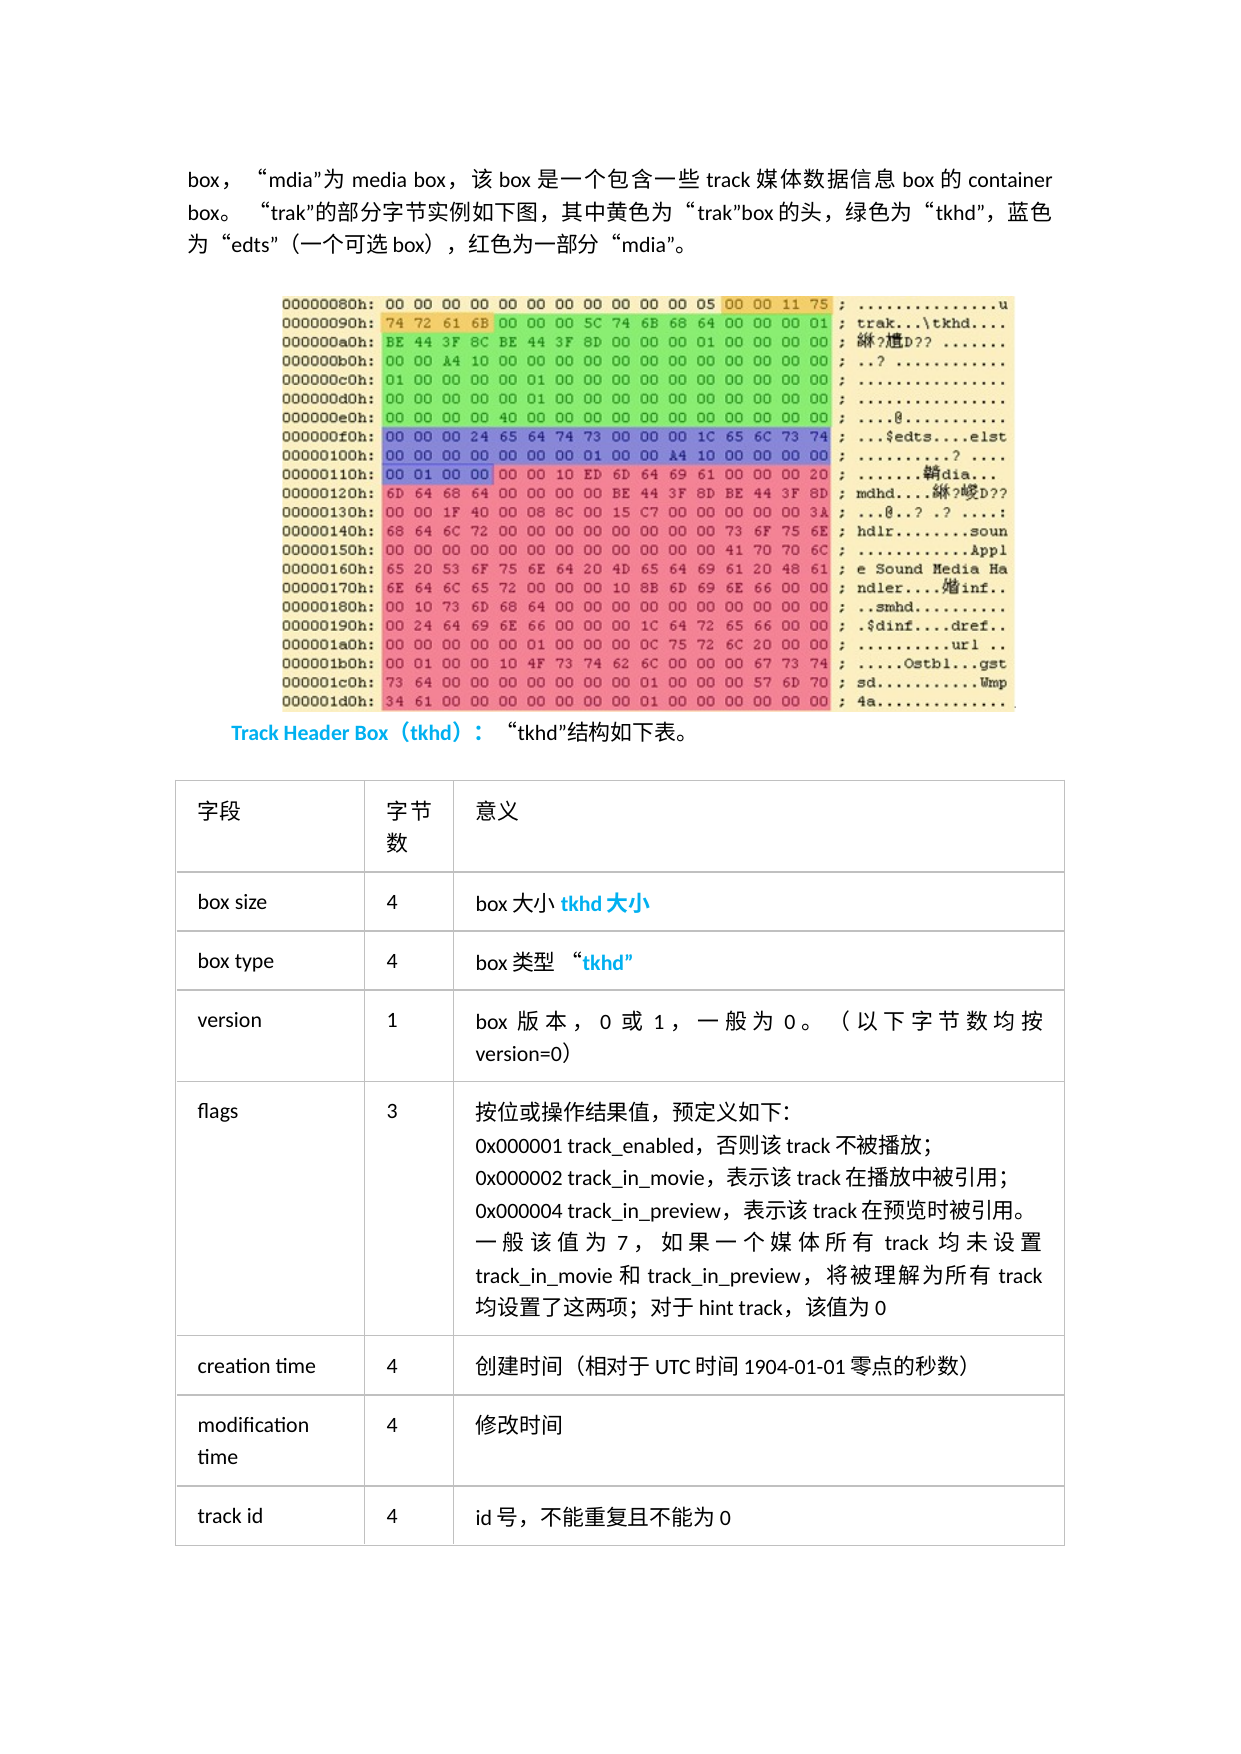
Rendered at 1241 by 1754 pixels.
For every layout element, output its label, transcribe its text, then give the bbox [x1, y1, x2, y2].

table_cell track id [176, 1486, 364, 1544]
table_cell flags [176, 1082, 364, 1335]
table_cell box版本，0或1，一般为0。（以下字节数均按version=0） [454, 991, 1064, 1081]
table_cell version [176, 990, 364, 1081]
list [187, 162, 1053, 259]
table_cell 3 [365, 1082, 453, 1335]
table_cell box size [176, 872, 364, 930]
picture [282, 296, 1016, 712]
table_header 字段 [176, 781, 364, 871]
table_cell 4 [365, 1487, 453, 1544]
table_cell creation time [176, 1336, 364, 1394]
table_cell 修改时间 [454, 1396, 1064, 1485]
table_cell 4 [365, 1396, 453, 1485]
table_cell 4 [365, 1336, 453, 1394]
table_cell 按位或操作结果值，预定义如下： 0x000001 track_enabled，否则该track不被播放； 0x000002 track_in_movie，表示该track在播放中被引用； 0x000004 track_in_preview，表示该track在预览时被引用。 一般该值为7，如果一个媒体所有track均未设置track_in_movie和track_in_preview，将被理解为所有track均设置了这两项；对于hint track，该值为0 [454, 1082, 1064, 1335]
table_cell 4 [365, 873, 453, 930]
table_cell 1 [365, 991, 453, 1081]
table_cell 4 [365, 932, 453, 989]
table_cell box类型 “tkhd” [454, 932, 1064, 989]
table_header 字节数 [365, 781, 453, 871]
table_cell 创建时间（相对于UTC时间1904-01-01零点的秒数） [454, 1336, 1064, 1394]
table_cell id号，不能重复且不能为0 [454, 1487, 1064, 1544]
table_cell box大小 tkhd大小 [454, 873, 1064, 930]
table_cell box type [176, 931, 364, 989]
table_header 意义 [454, 781, 1064, 871]
table_cell modification time [176, 1395, 364, 1485]
